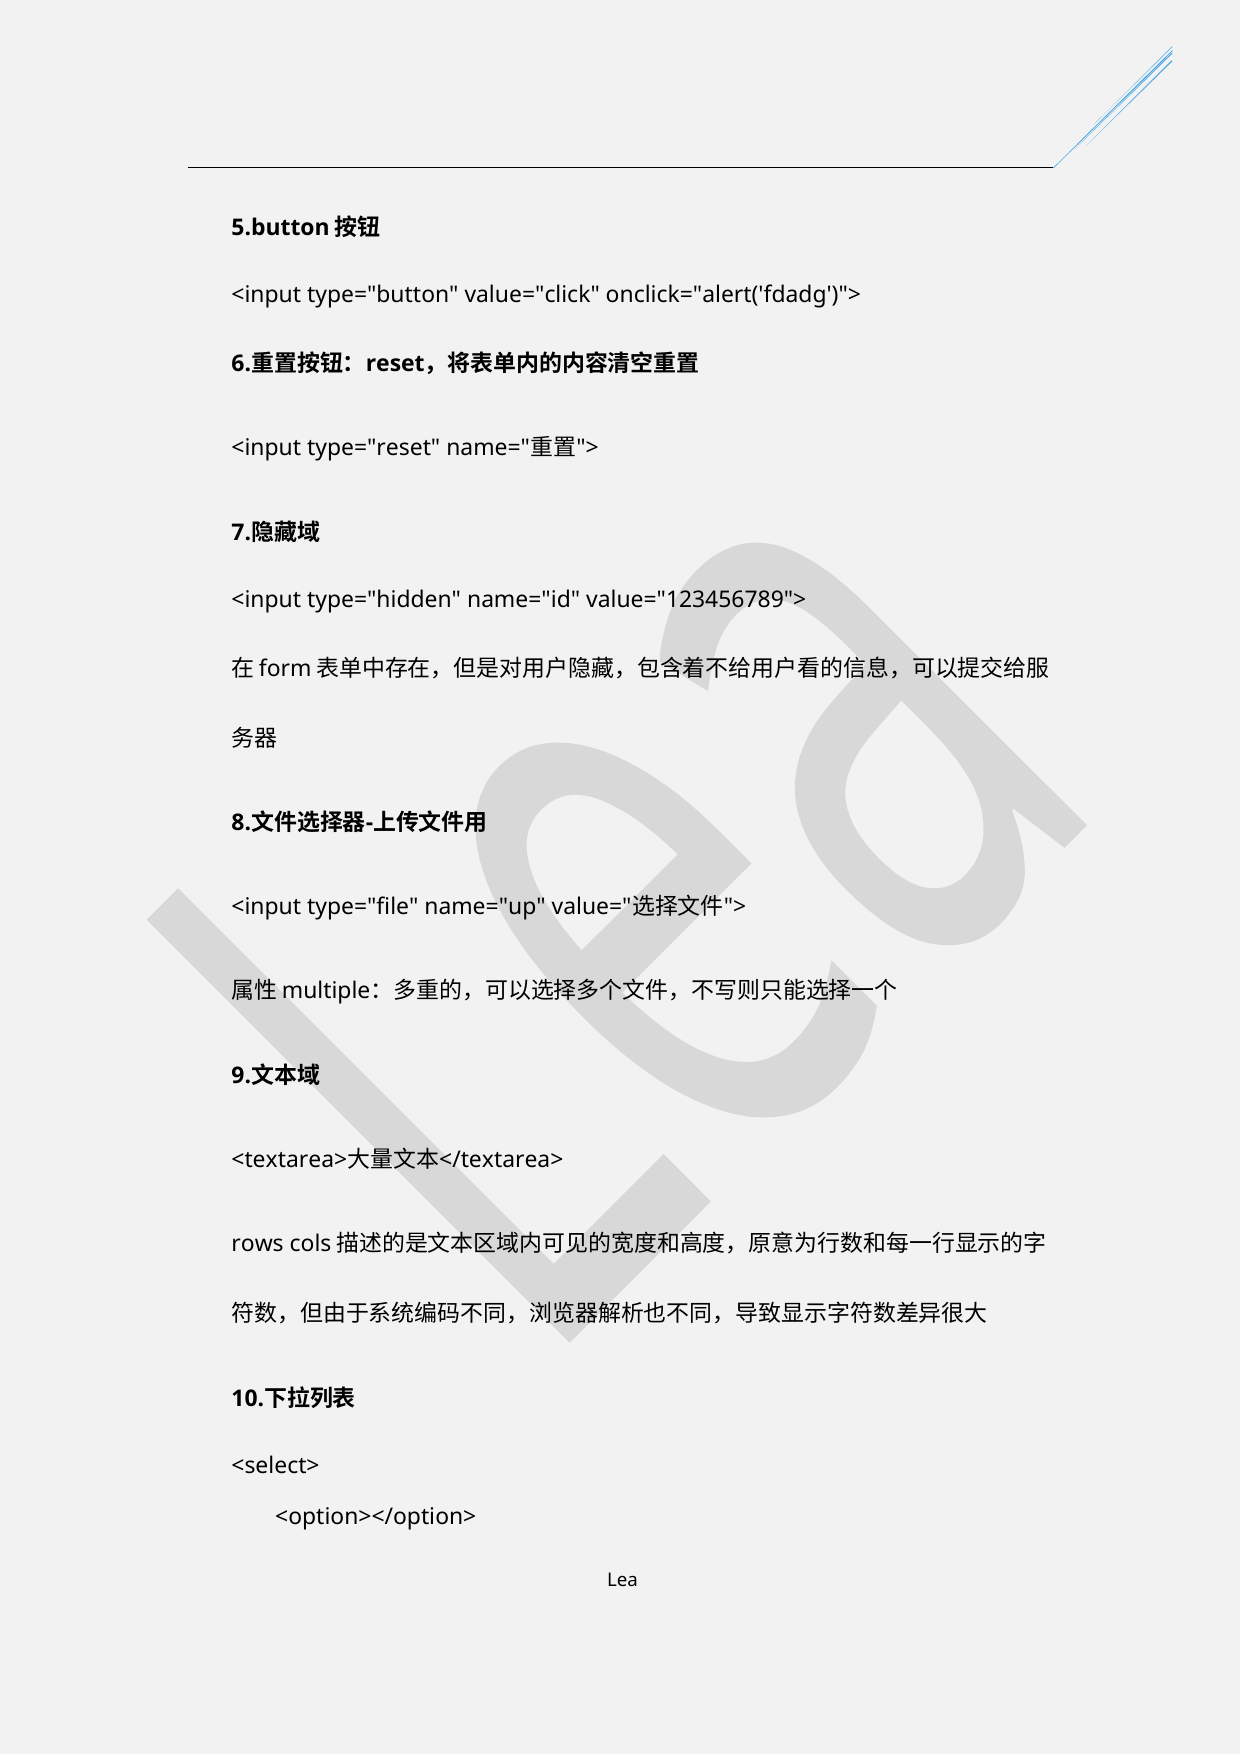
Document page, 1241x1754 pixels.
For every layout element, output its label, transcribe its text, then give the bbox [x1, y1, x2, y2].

text <select> [231, 1448, 1053, 1481]
text 7.隐藏域 [231, 498, 1053, 563]
text 9.文本域 [231, 1041, 1053, 1106]
list 语法： [1082, 46, 1173, 143]
text <option></option> [231, 1500, 1053, 1532]
text <textarea>大量文本</textarea> [231, 1125, 1053, 1190]
text rows cols描述的是文本区域内可见的宽度和高度，原意为行数和每一行显示的字符数，但由于系统编码不同，浏览器解析也不同，导致显示字符数差异很大 [231, 1209, 1053, 1344]
text 在form表单中存在，但是对用户隐藏，包含着不给用户看的信息，可以提交给服务器 [231, 634, 1053, 769]
text <input type="hidden" name="id" value="123456789"> [231, 582, 1053, 614]
text 8.文件选择器-上传文件用 [231, 788, 1053, 853]
text 属性multiple：多重的，可以选择多个文件，不写则只能选择一个 [231, 957, 1053, 1022]
text <input type="file" name="up" value="选择文件"> [231, 872, 1053, 937]
text <input type="button" value="click" onclick="alert('fdadg')"> [231, 277, 1053, 310]
text 6.重置按钮：reset，将表单内的内容清空重置 [231, 329, 1053, 394]
text 10.下拉列表 [231, 1364, 1053, 1429]
text <input type="reset" name="重置"> [231, 413, 1053, 478]
text 5.button按钮 [231, 193, 1053, 258]
